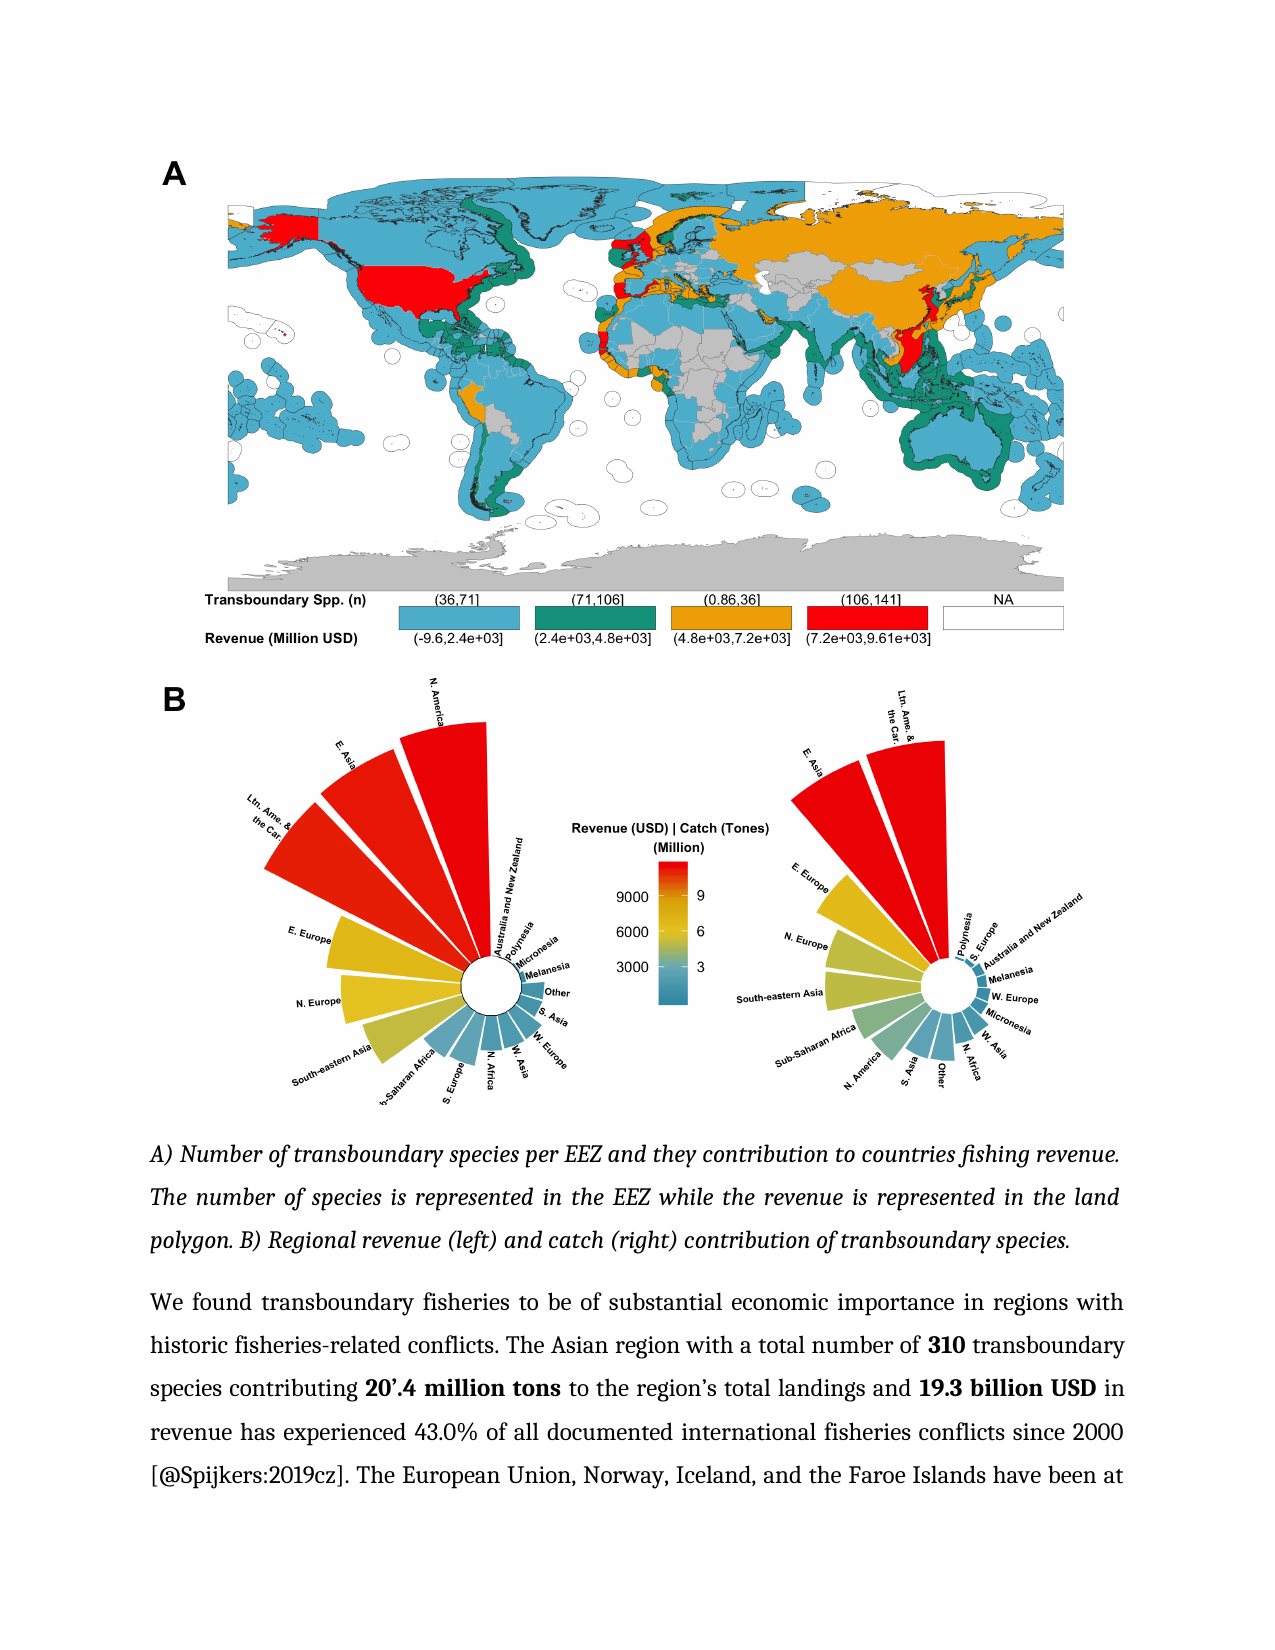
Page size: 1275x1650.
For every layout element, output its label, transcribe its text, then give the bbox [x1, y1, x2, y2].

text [150, 1288, 1125, 1489]
picture [150, 150, 1118, 1105]
text A) Number of transboundary species per EEZ and they contribution to countries fishing revenue. The number of species is represented in the EEZ while the revenue is represented in the land polygon. B) Regional revenue (left) and catch (right) contribution of tranbsoundary species. [150, 1140, 1125, 1255]
